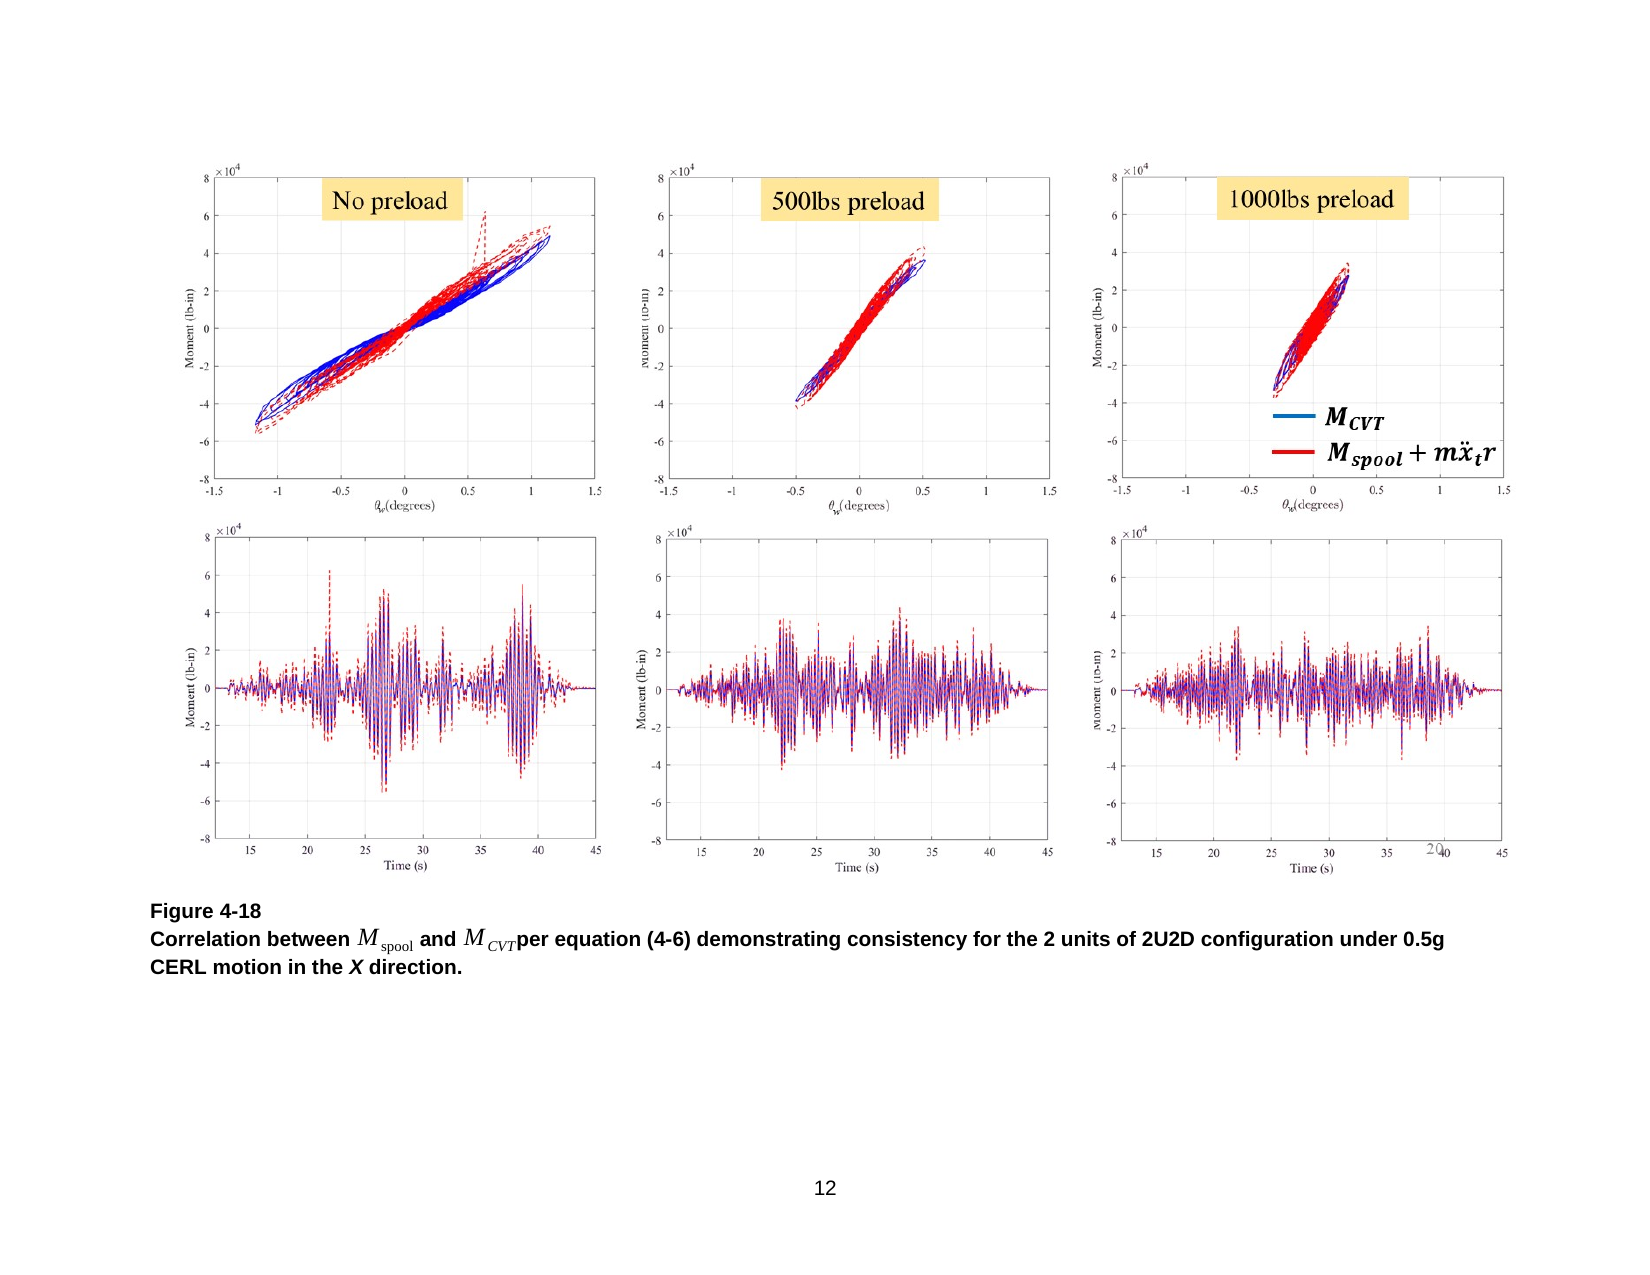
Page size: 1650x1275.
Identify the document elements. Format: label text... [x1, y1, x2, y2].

picture [150, 150, 1550, 881]
